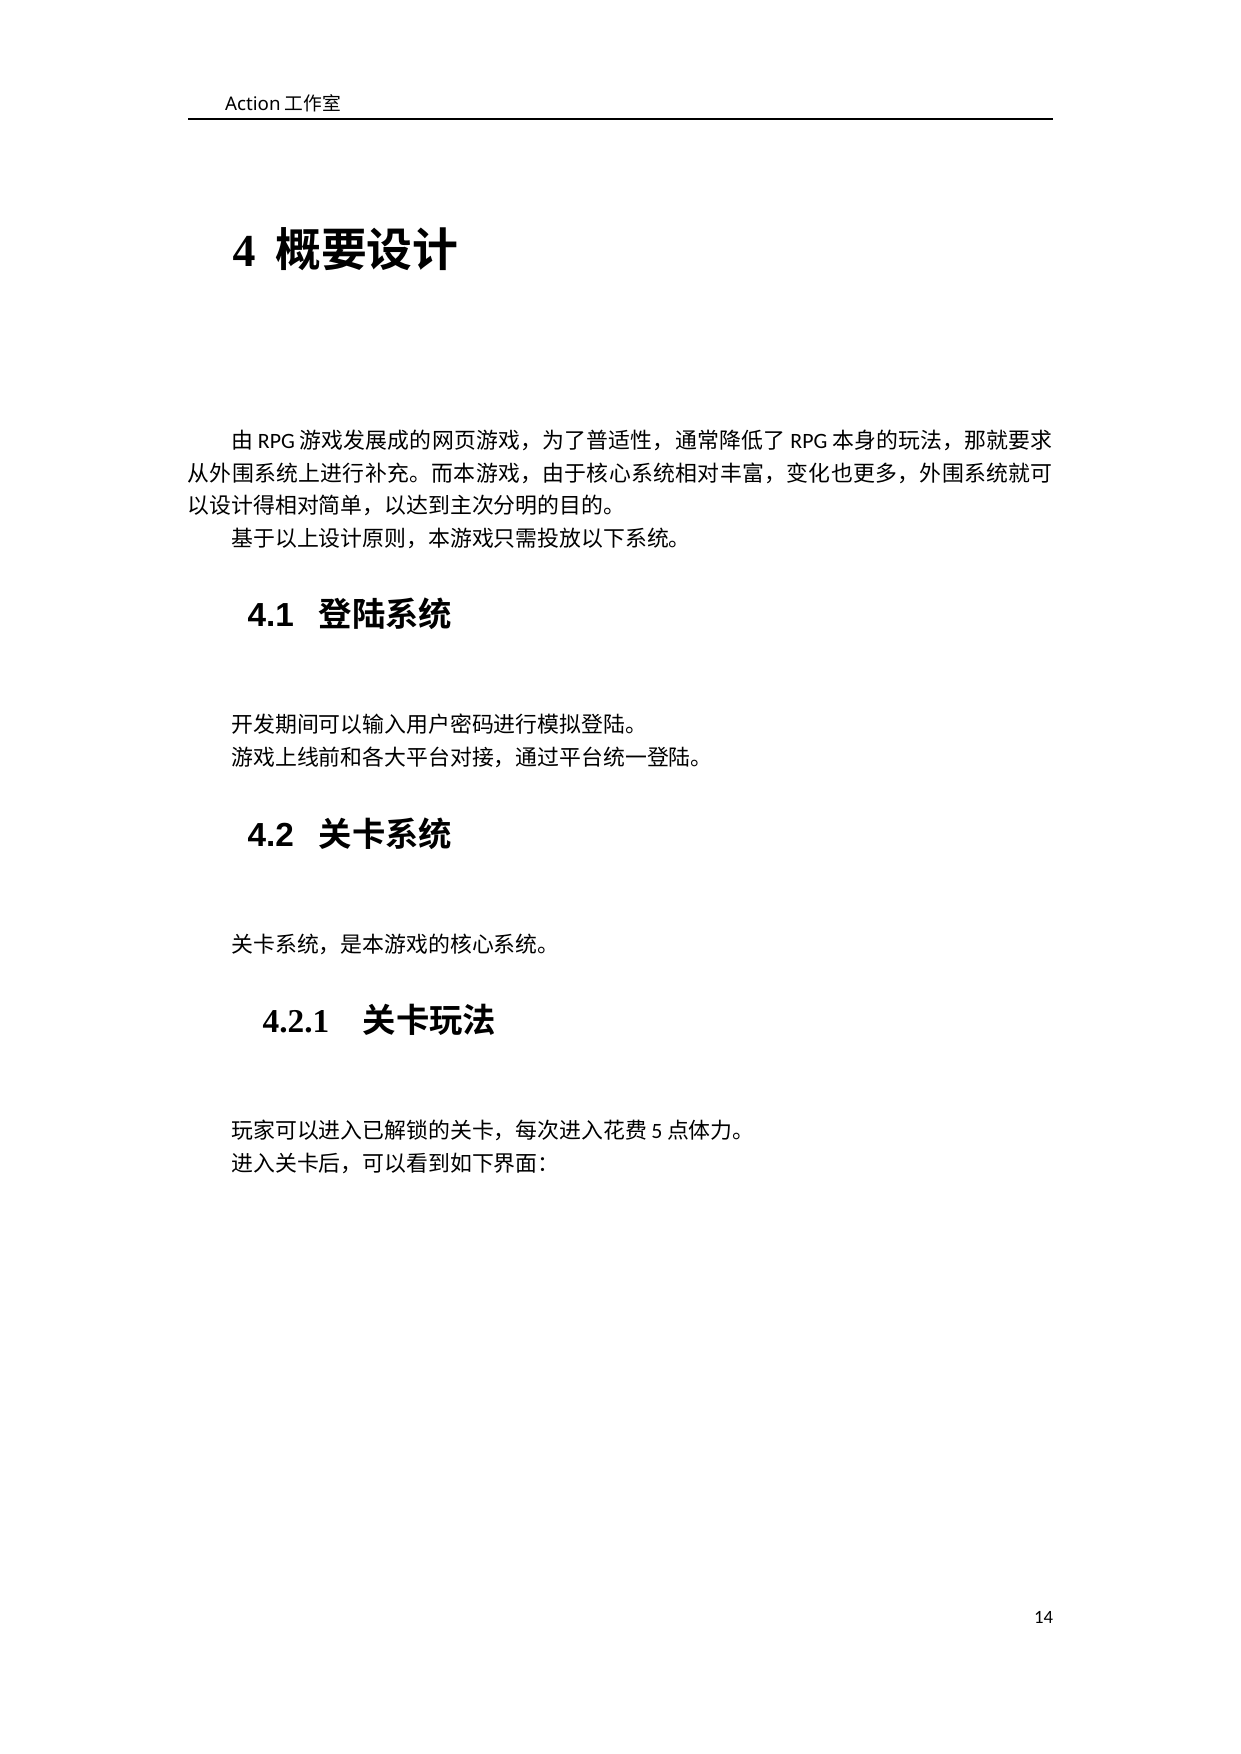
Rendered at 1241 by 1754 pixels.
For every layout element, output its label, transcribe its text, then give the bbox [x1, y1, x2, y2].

text 由RPG游戏发展成的网页游戏，为了普适性，通常降低了RPG本身的玩法，那就要求从外围系统上进行补充。而本游戏，由于核心系统相对丰富，变化也更多，外围系统就可以设计得相对简单，以达到主次分明的目的。 [187, 423, 1053, 520]
text 基于以上设计原则，本游戏只需投放以下系统。 [187, 520, 1053, 553]
subtitle 概要设计 [232, 197, 1053, 295]
text 进入关卡后，可以看到如下界面： [187, 1146, 1053, 1178]
subtitle 关卡系统 [247, 799, 1053, 864]
subtitle 关卡玩法 [262, 986, 1053, 1051]
text 关卡系统，是本游戏的核心系统。 [187, 926, 1053, 959]
text 游戏上线前和各大平台对接，通过平台统一登陆。 [187, 739, 1053, 772]
subtitle 登陆系统 [247, 580, 1053, 645]
text 玩家可以进入已解锁的关卡，每次进入花费5点体力。 [187, 1113, 1053, 1146]
text 开发期间可以输入用户密码进行模拟登陆。 [187, 707, 1053, 739]
